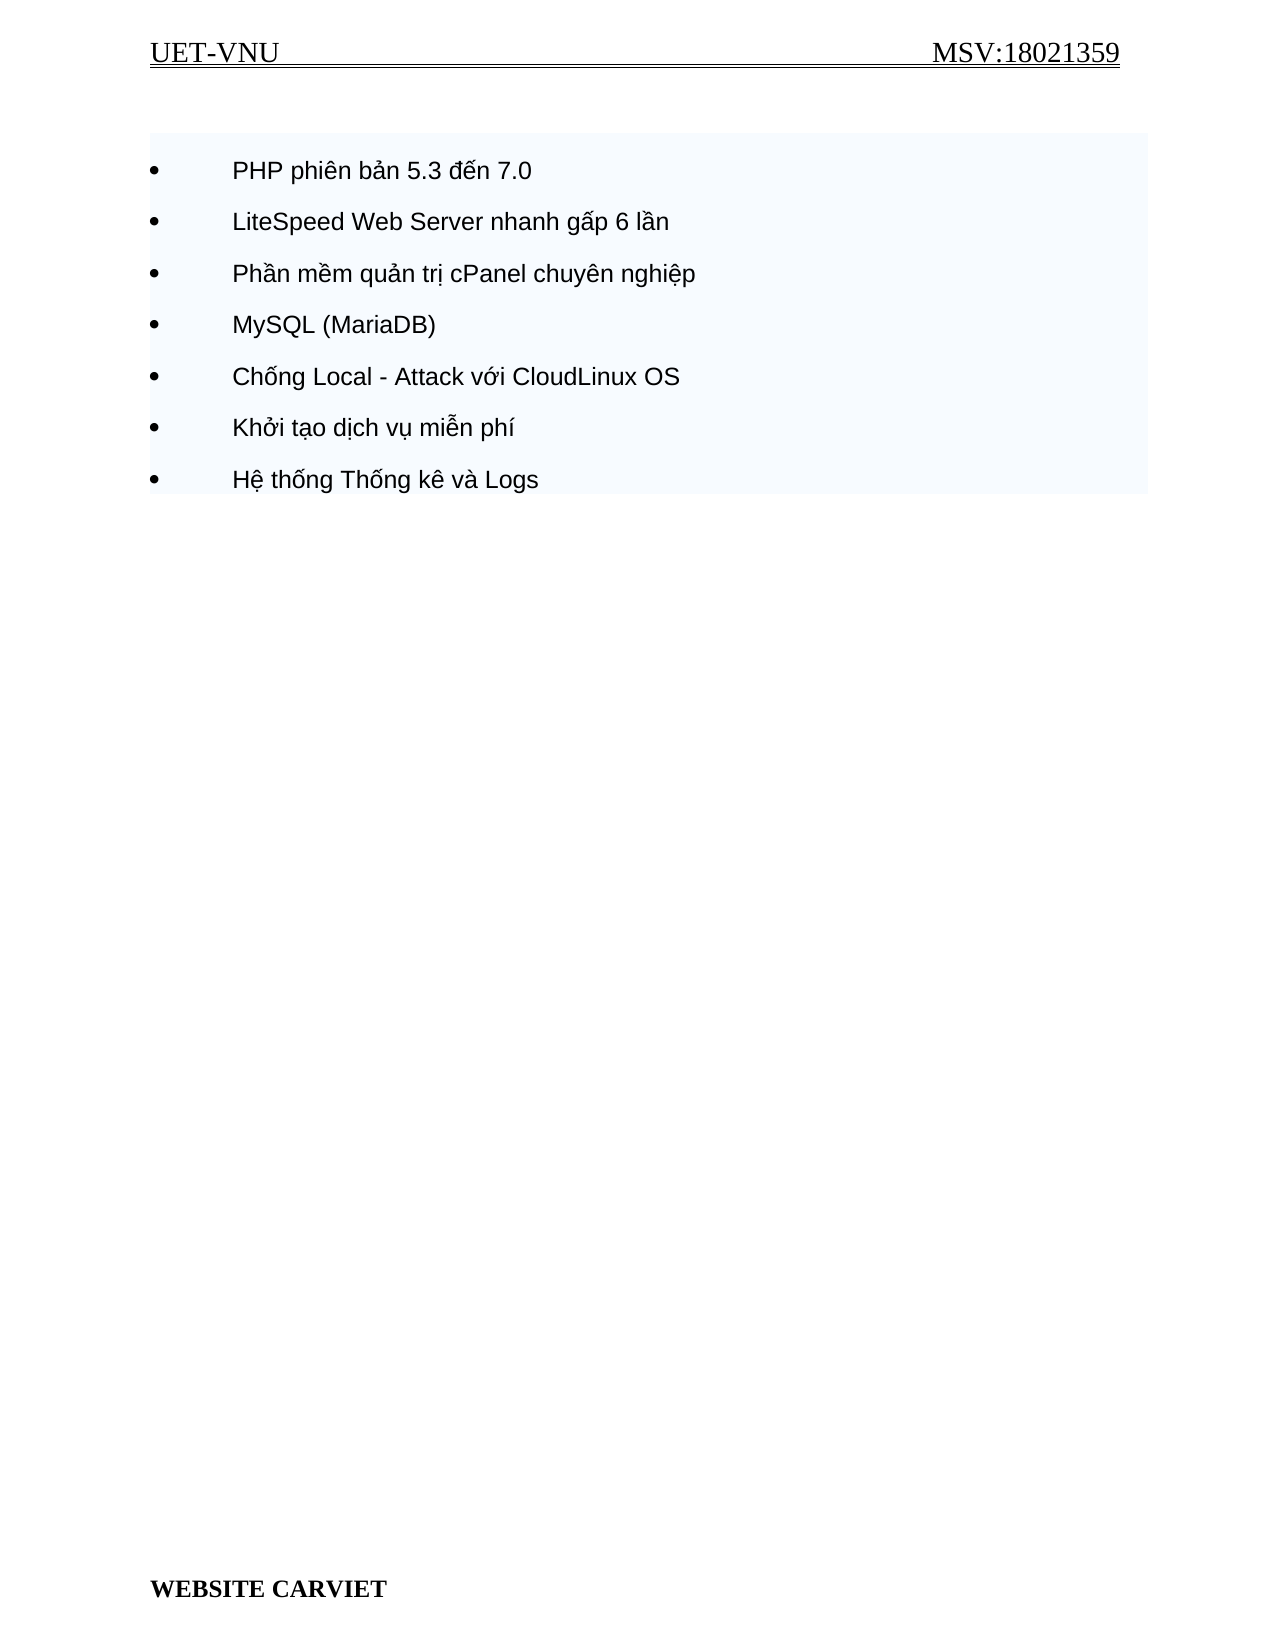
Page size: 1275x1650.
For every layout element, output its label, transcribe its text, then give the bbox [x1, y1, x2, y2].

list Khởi tạo dịch vụ miễn phí [150, 391, 1148, 442]
list MySQL (MariaDB) [150, 288, 1148, 339]
list Chống Local - Attack với CloudLinux OS [150, 339, 1148, 391]
list PHP phiên bản 5.3 đến 7.0 [150, 133, 1148, 184]
list Hệ thống Thống kê và Logs [150, 442, 1148, 494]
list Phần mềm quản trị cPanel chuyên nghiệp [150, 236, 1148, 288]
list LiteSpeed Web Server nhanh gấp 6 lần [150, 184, 1148, 236]
